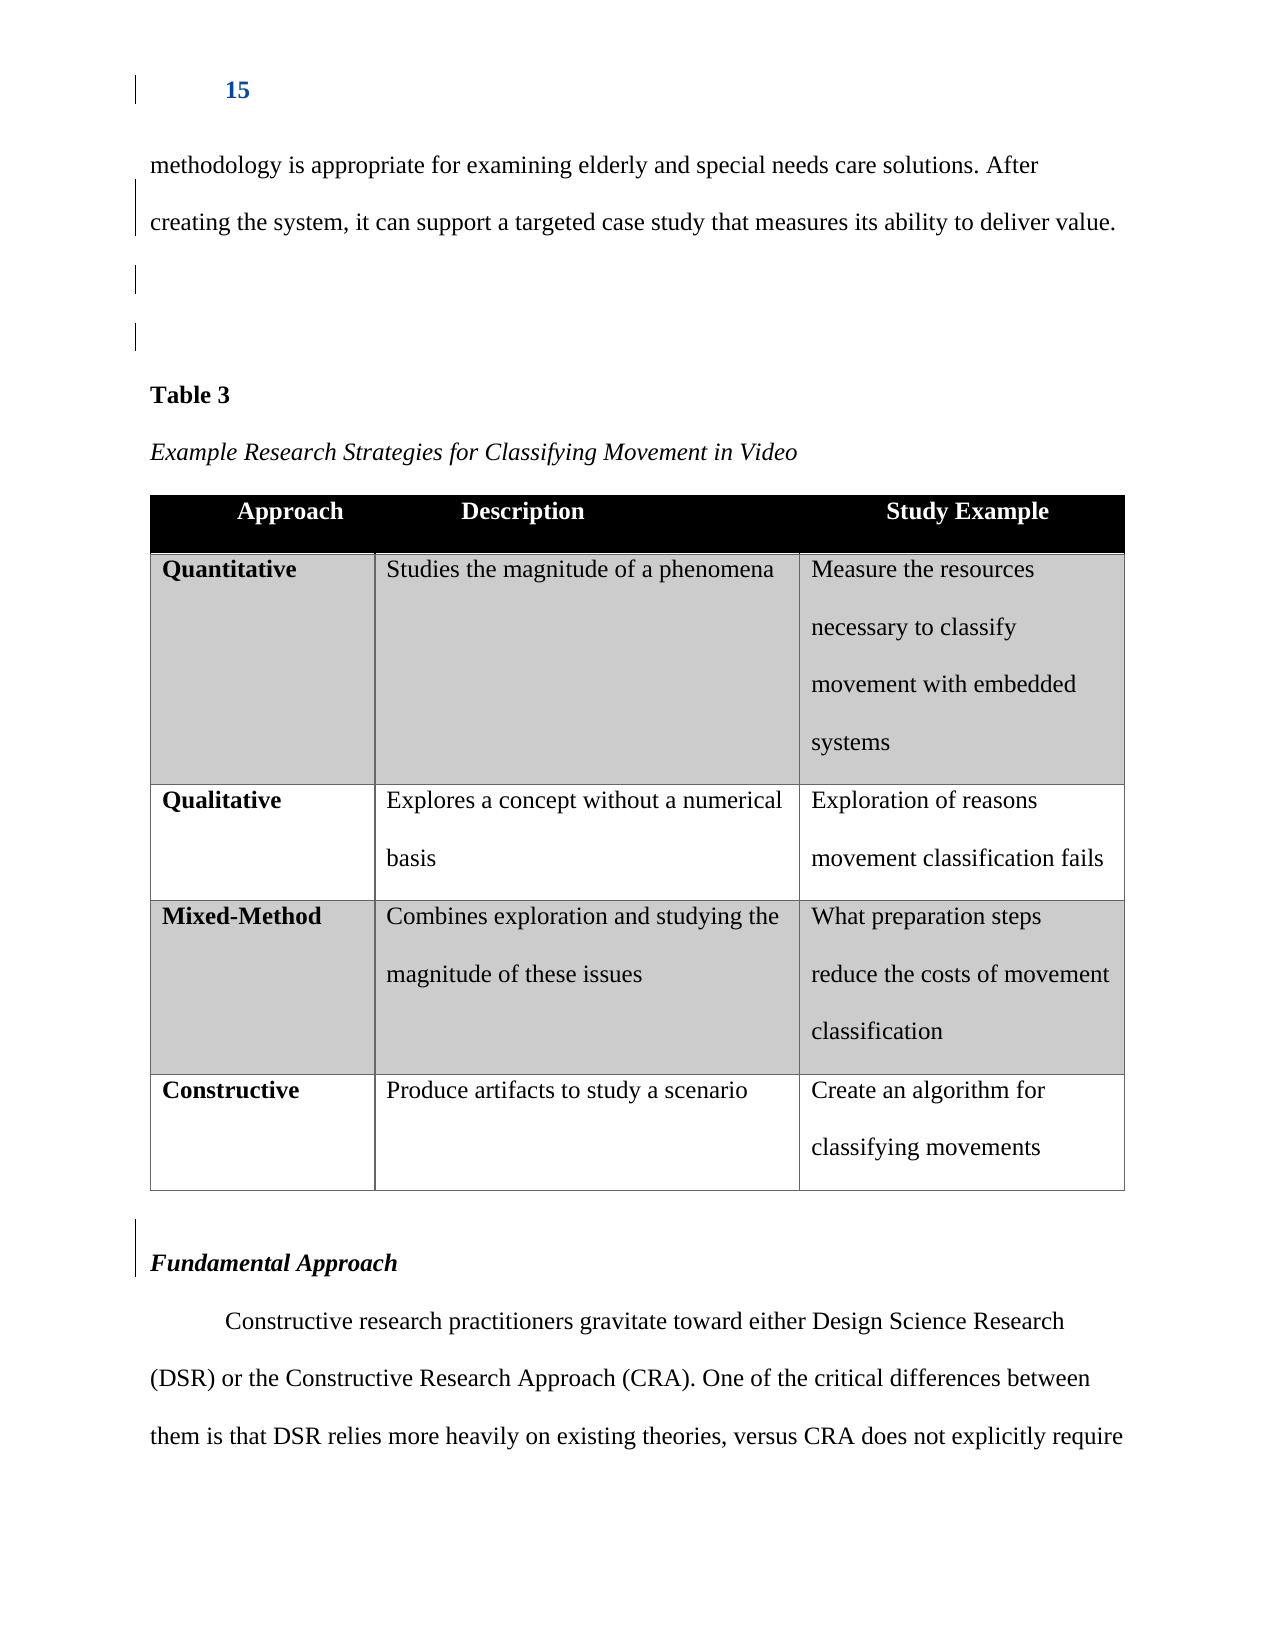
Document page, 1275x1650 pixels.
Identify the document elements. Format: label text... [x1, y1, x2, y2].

table_header Approach [151, 496, 374, 553]
table_cell Exploration of reasons movement classification fails [800, 785, 1124, 900]
subtitle Fundamental Approach [150, 1191, 1125, 1277]
table_cell Studies the magnitude of a phenomena [376, 555, 799, 784]
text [150, 150, 1125, 236]
table_cell Quantitative [151, 555, 374, 784]
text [150, 1306, 1125, 1449]
table_header Study Example [800, 496, 1124, 553]
table_cell Constructive [151, 1075, 374, 1190]
table_cell Produce artifacts to study a scenario [376, 1075, 799, 1190]
table_header Description [376, 496, 799, 553]
table_cell Measure the resources necessary to classify movement with embedded systems [800, 555, 1124, 784]
table_cell Mixed-Method [151, 901, 374, 1074]
text Table 3 Example Research Strategies for Classifying Movement in Video [150, 380, 1125, 466]
table_cell Combines exploration and studying the magnitude of these issues [376, 901, 799, 1074]
table_cell What preparation steps reduce the costs of movement classification [800, 901, 1124, 1074]
table_cell Create an algorithm for classifying movements [800, 1075, 1124, 1190]
table_cell Qualitative [151, 785, 374, 900]
table_cell Explores a concept without a numerical basis [376, 785, 799, 900]
